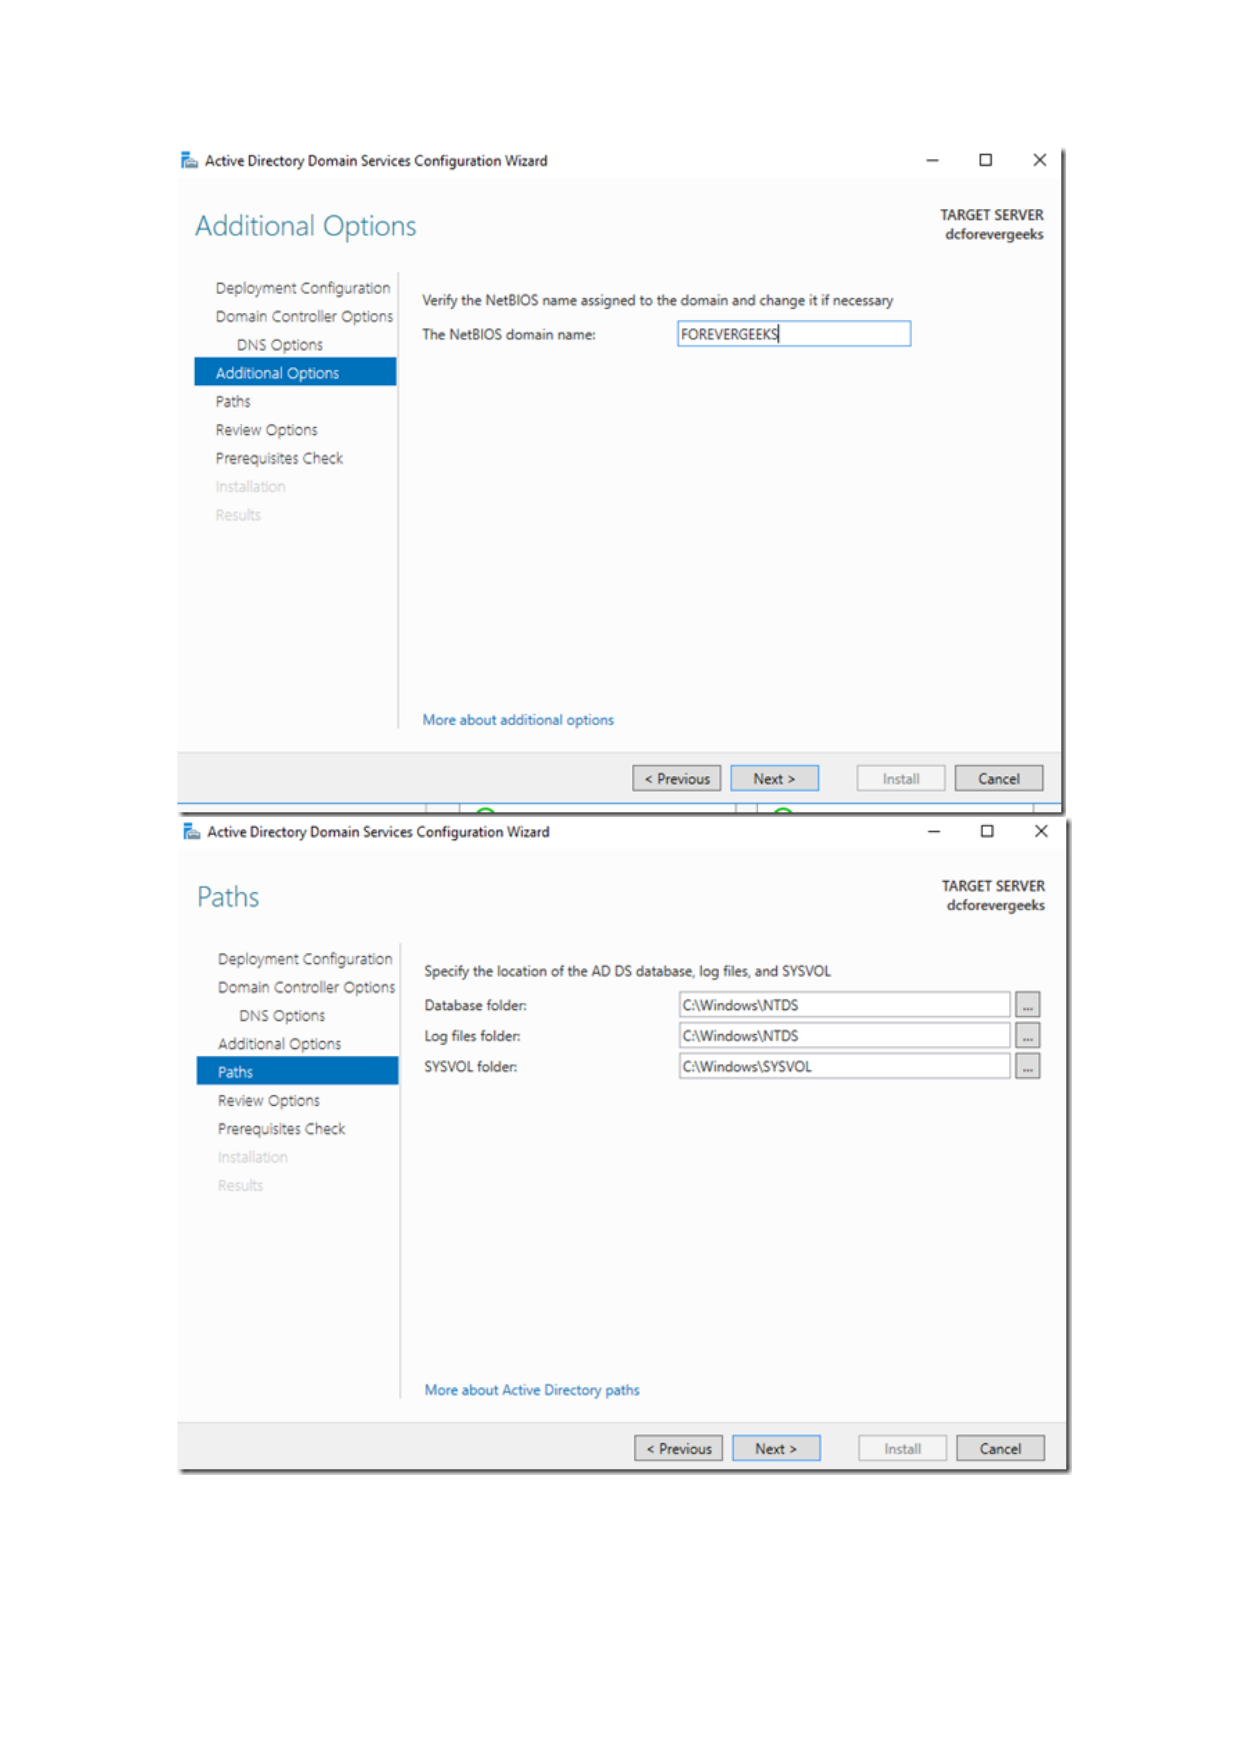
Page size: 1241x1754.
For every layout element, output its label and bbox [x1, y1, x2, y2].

picture [177, 147, 1072, 1475]
